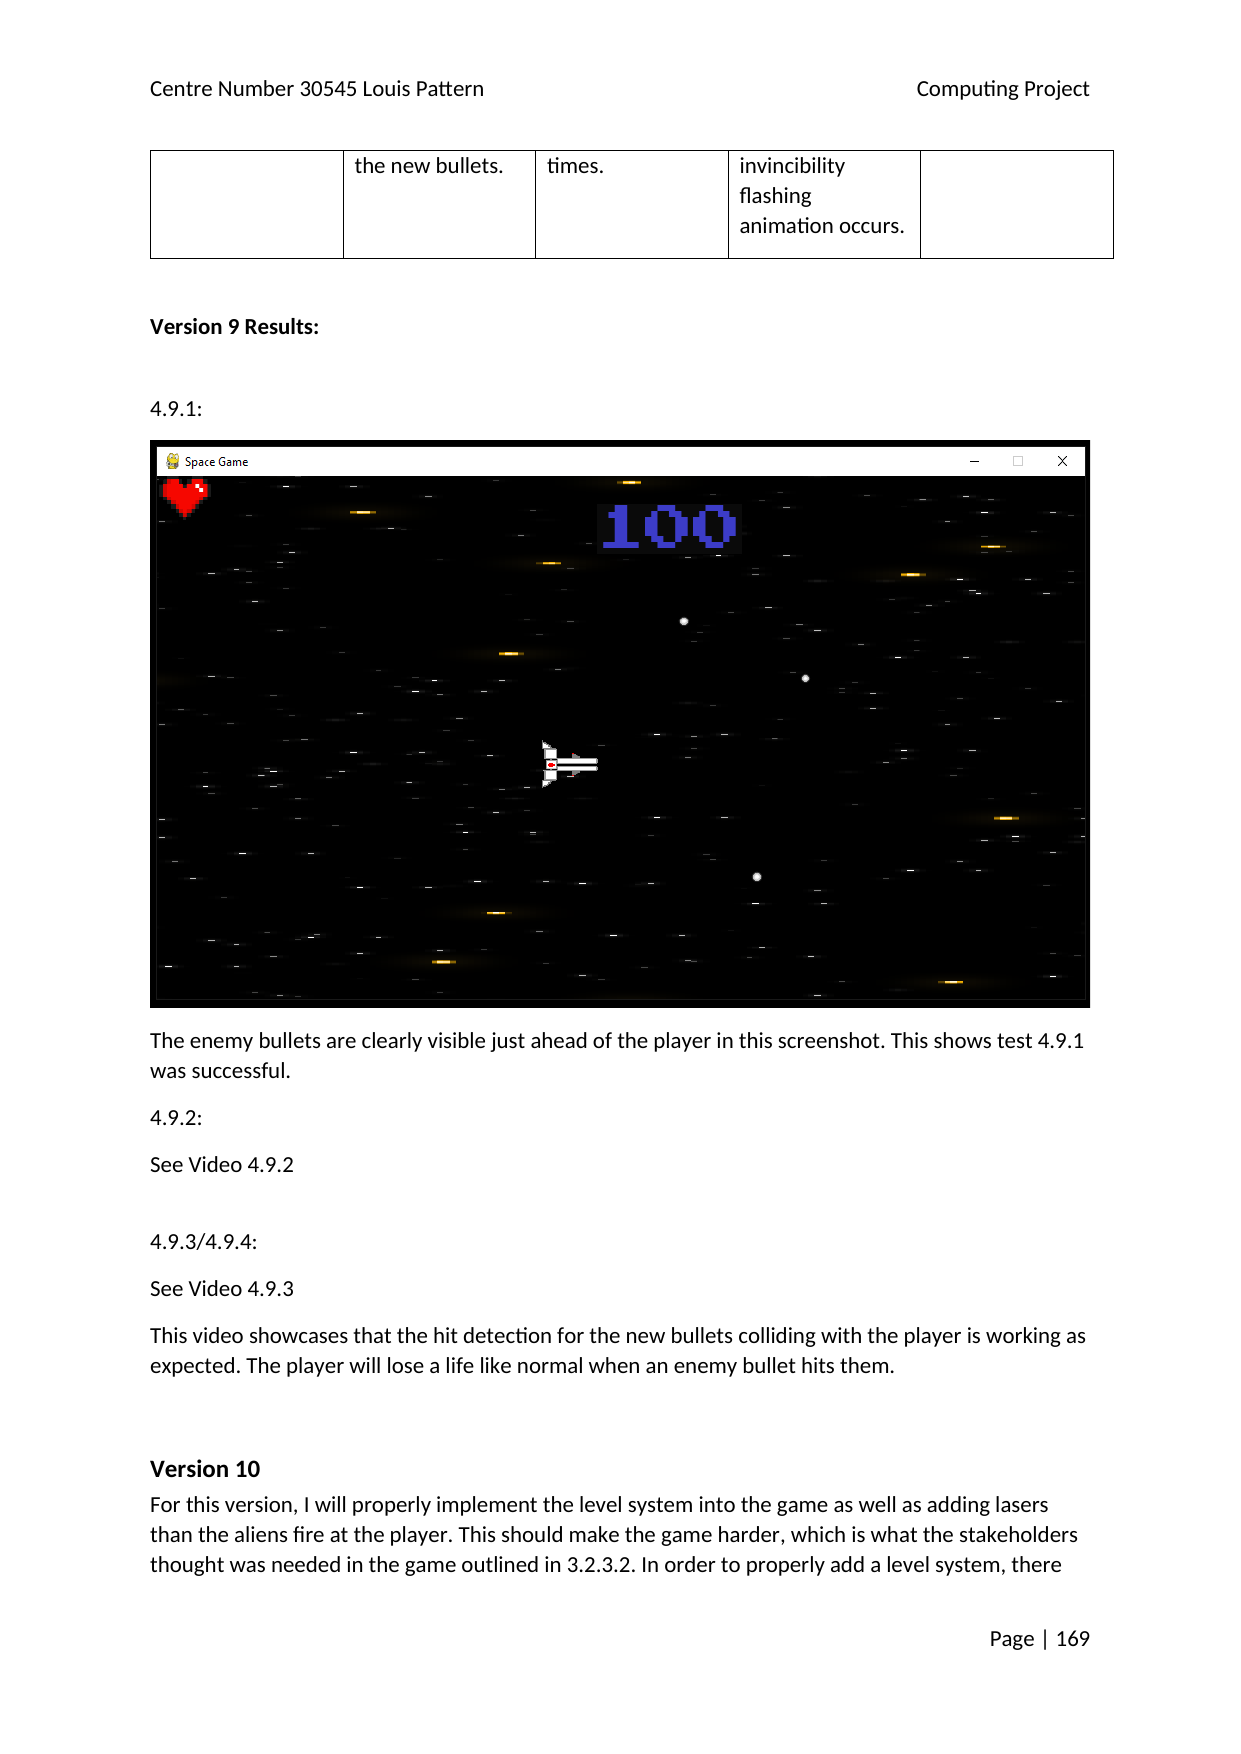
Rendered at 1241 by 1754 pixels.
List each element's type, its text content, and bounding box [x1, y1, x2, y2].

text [150, 1490, 1090, 1579]
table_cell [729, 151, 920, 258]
picture [150, 440, 1091, 1008]
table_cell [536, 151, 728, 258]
text The enemy bullets are clearly visible just ahead of the player in this screenshot. This shows test 4.9.1 was successful. [150, 1026, 1090, 1084]
text 4.9.3/4.9.4: [150, 1227, 1090, 1255]
text See Video 4.9.2 [150, 1150, 1090, 1208]
subtitle Version 10 [150, 1453, 1090, 1484]
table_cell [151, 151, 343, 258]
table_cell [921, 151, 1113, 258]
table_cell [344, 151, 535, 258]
text 4.9.2: [150, 1103, 1090, 1131]
subtitle Version 9 Results: [150, 312, 1090, 340]
text See Video 4.9.3 [150, 1274, 1090, 1302]
text 4.9.1: [150, 394, 1090, 422]
text This video showcases that the hit detection for the new bullets colliding with the player is working as expected. The player will lose a life like normal when an enemy bullet hits them. [150, 1321, 1090, 1379]
